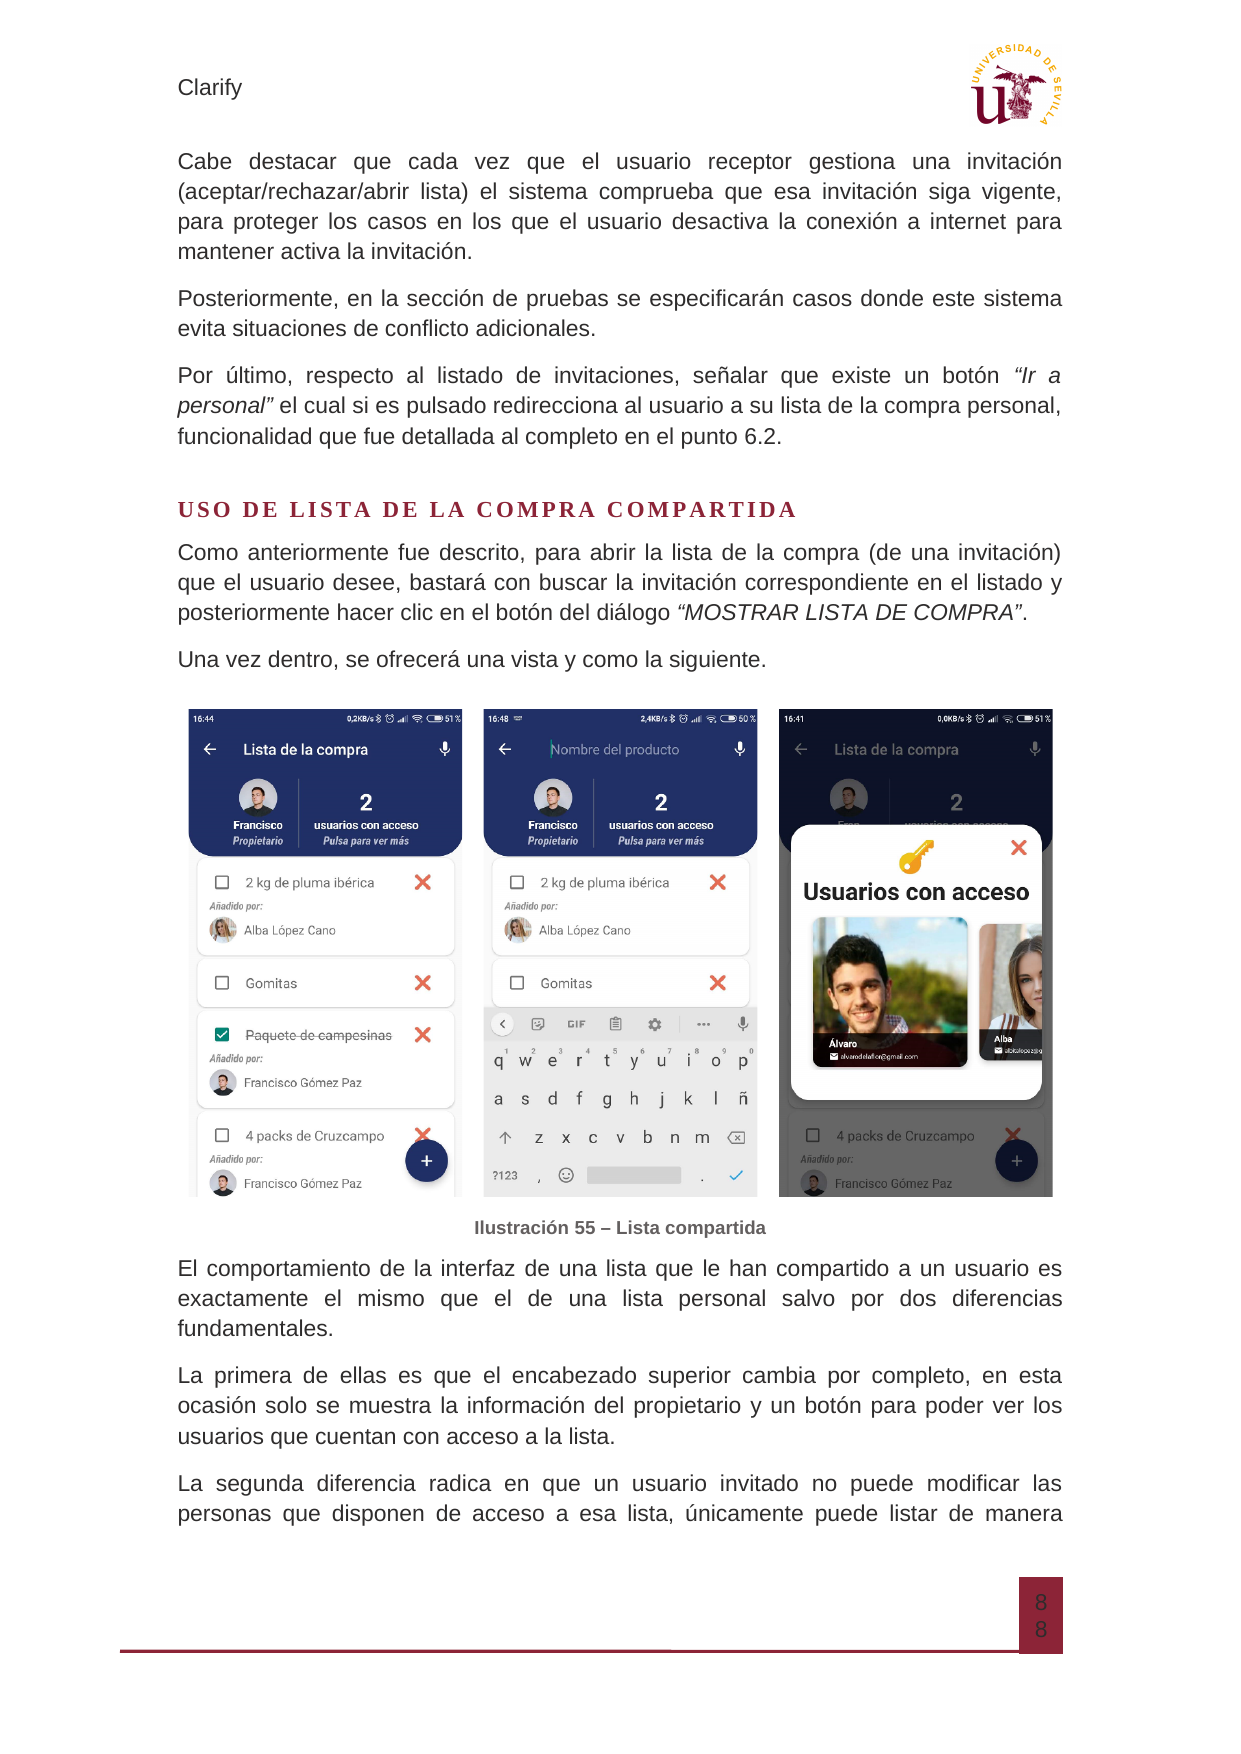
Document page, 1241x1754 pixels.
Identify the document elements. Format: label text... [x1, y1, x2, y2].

picture [188, 709, 463, 1197]
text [177, 1469, 1063, 1526]
text Por último, respecto al listado de invitaciones, señalar que existe un botón “Ir a personal” el cual si es pulsado redirecciona al usuario a su lista de la compra personal, funcionalidad que fue detallada al completo en el punto 6.2. [177, 362, 1063, 449]
text Cabe destacar que cada vez que el usuario receptor gestiona una invitación (aceptar/rechazar/abrir lista) el sistema comprueba que esa invitación siga vigente, para proteger los casos en los que el usuario desactiva la conexión a internet para mantener activa la invitación. [177, 148, 1063, 264]
text Posteriormente, en la sección de pruebas se especificarán casos donde este sistema evita situaciones de conflicto adicionales. [177, 285, 1063, 342]
picture [779, 709, 1053, 1197]
text El comportamiento de la interfaz de una lista que le han compartido a un usuario es exactamente el mismo que el de una lista personal salvo por dos diferencias fundamentales. [177, 1255, 1063, 1342]
text Ilustración 55 – Lista compartida [177, 1217, 1063, 1238]
picture [969, 44, 1063, 127]
table_header [177, 693, 472, 1200]
table_header [768, 693, 1063, 1200]
text Una vez dentro, se ofrecerá una vista y como la siguiente. [177, 646, 1063, 672]
text Como anteriormente fue descrito, para abrir la lista de la compra (de una invitación) que el usuario desee, bastará con buscar la invitación correspondiente en el listado y posteriormente hacer clic en el botón del diálogo “MOSTRAR LISTA DE COMPRA”. [177, 539, 1063, 626]
table_header [473, 693, 768, 1200]
title Uso de lista de la compra compartida [177, 496, 1063, 522]
picture [483, 709, 758, 1197]
text La primera de ellas es que el encabezado superior cambia por completo, en esta ocasión solo se muestra la información del propietario y un botón para poder ver los usuarios que cuentan con acceso a la lista. [177, 1362, 1063, 1449]
